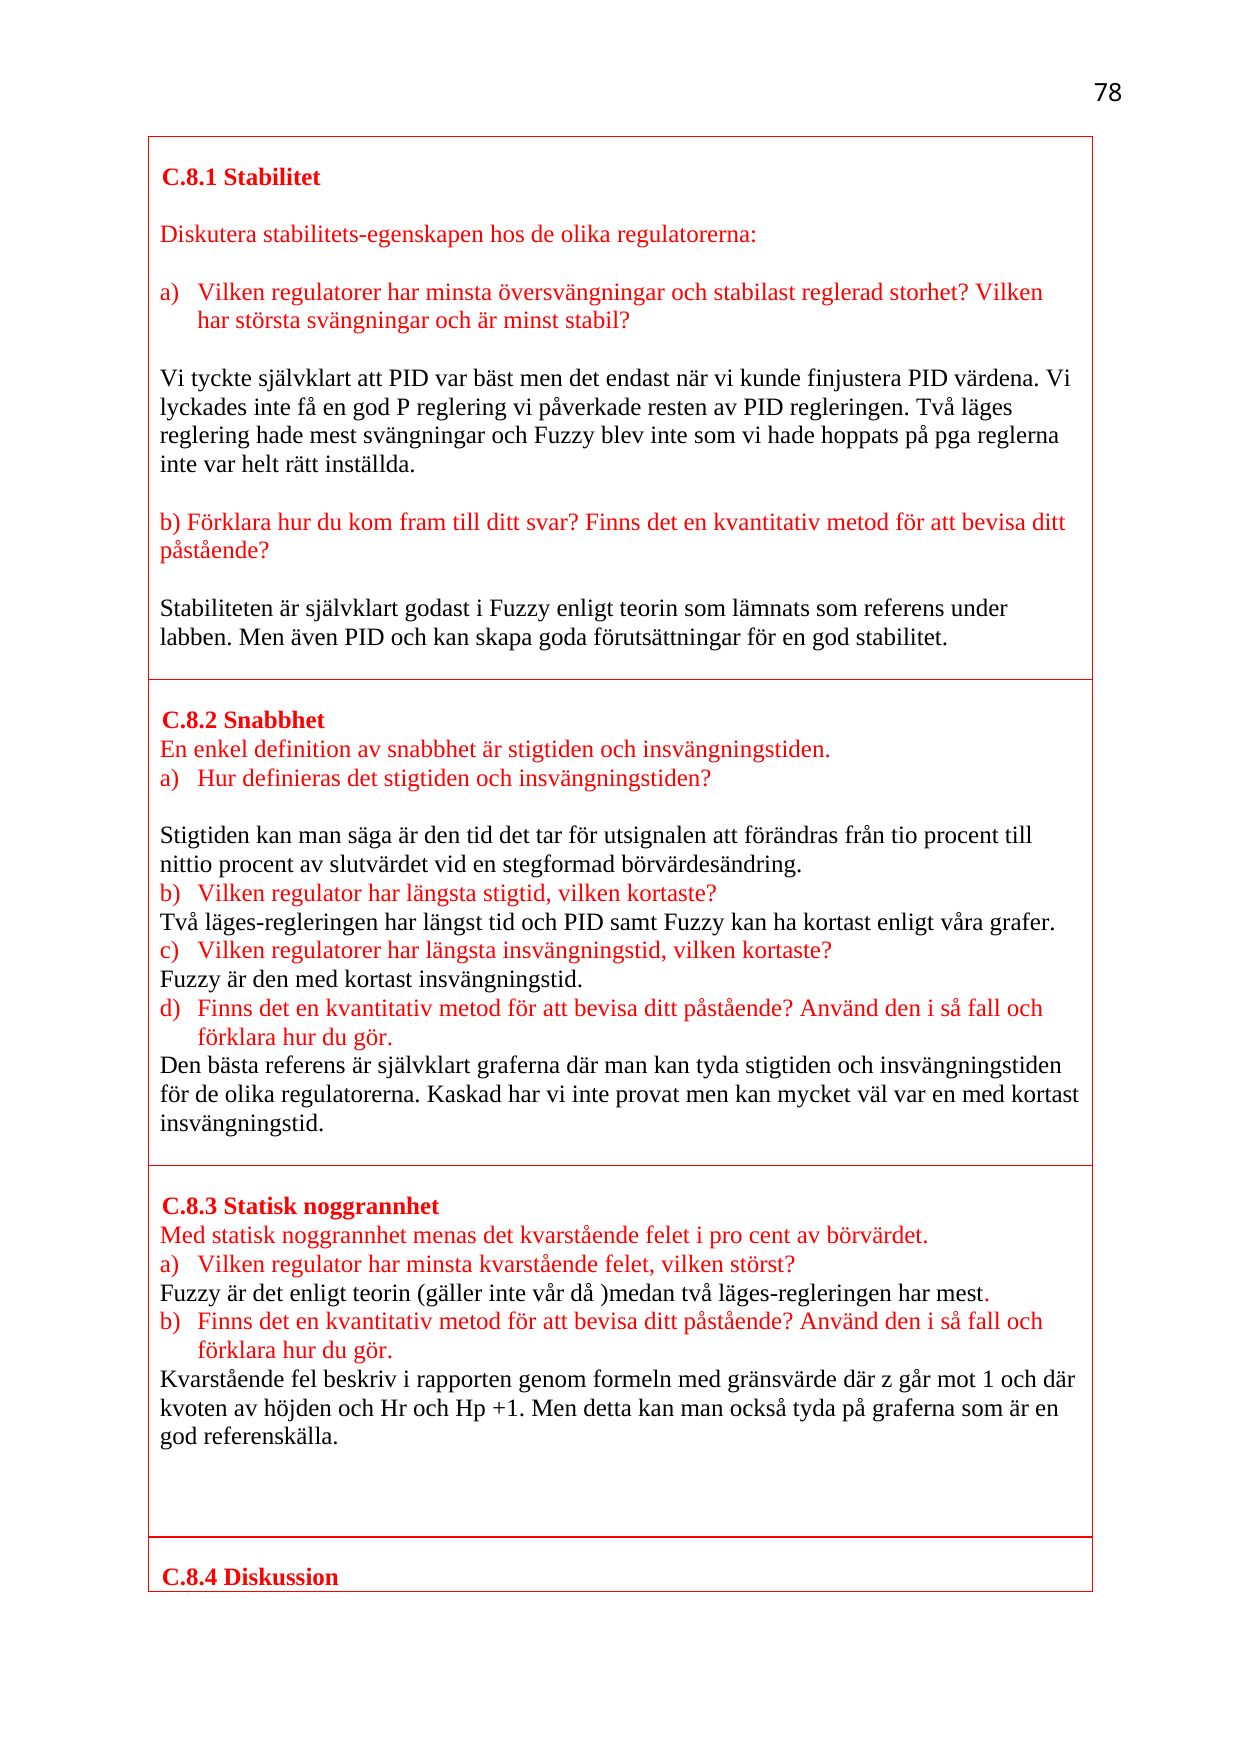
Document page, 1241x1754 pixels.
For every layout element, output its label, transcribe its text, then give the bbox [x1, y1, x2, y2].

table_cell C.8.2 Snabbhet En enkel definition av snabbhet är stigtiden och insvängningstiden. Hur definieras det stigtiden och insvängningstiden? Stigtiden kan man säga är den tid det tar för utsignalen att förändras från tio procent till nittio procent av slutvärdet vid en stegformad börvärdesändring. Vilken regulator har längsta stigtid, vilken kortaste? Två läges-regleringen har längst tid och PID samt Fuzzy kan ha kortast enligt våra grafer. Vilken regulatorer har längsta insvängningstid, vilken kortaste? Fuzzy är den med kortast insvängningstid. Finns det en kvantitativ metod för att bevisa ditt påstående? Använd den i så fall och förklara hur du gör. Den bästa referens är självklart graferna där man kan tyda stigtiden och insvängningstiden för de olika regulatorerna. Kaskad har vi inte provat men kan mycket väl var en med kortast insvängningstid. [149, 680, 1092, 1165]
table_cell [149, 1538, 1092, 1591]
table_cell C.8.3 Statisk noggrannhet Med statisk noggrannhet menas det kvarstående felet i pro cent av börvärdet. Vilken regulator har minsta kvarstående felet, vilken störst? Fuzzy är det enligt teorin (gäller inte vår då )medan två läges-regleringen har mest. Finns det en kvantitativ metod för att bevisa ditt påstående? Använd den i så fall och förklara hur du gör. Kvarstående fel beskriv i rapporten genom formeln med gränsvärde där z går mot 1 och där kvoten av höjden och Hr och Hp +1. Men detta kan man också tyda på graferna som är en god referenskälla. [149, 1166, 1092, 1536]
table_header C.8.1 Stabilitet Diskutera stabilitets-egenskapen hos de olika regulatorerna: Vilken regulatorer har minsta översvängningar och stabilast reglerad storhet? Vilken har största svängningar och är minst stabil? Vi tyckte självklart att PID var bäst men det endast när vi kunde finjustera PID värdena. Vi lyckades inte få en god P reglering vi påverkade resten av PID regleringen. Två läges reglering hade mest svängningar och Fuzzy blev inte som vi hade hoppats på pga reglerna inte var helt rätt inställda. b) Förklara hur du kom fram till ditt svar? Finns det en kvantitativ metod för att bevisa ditt påstående? Stabiliteten är självklart godast i Fuzzy enligt teorin som lämnats som referens under labben. Men även PID och kan skapa goda förutsättningar för en god stabilitet. [149, 137, 1092, 679]
